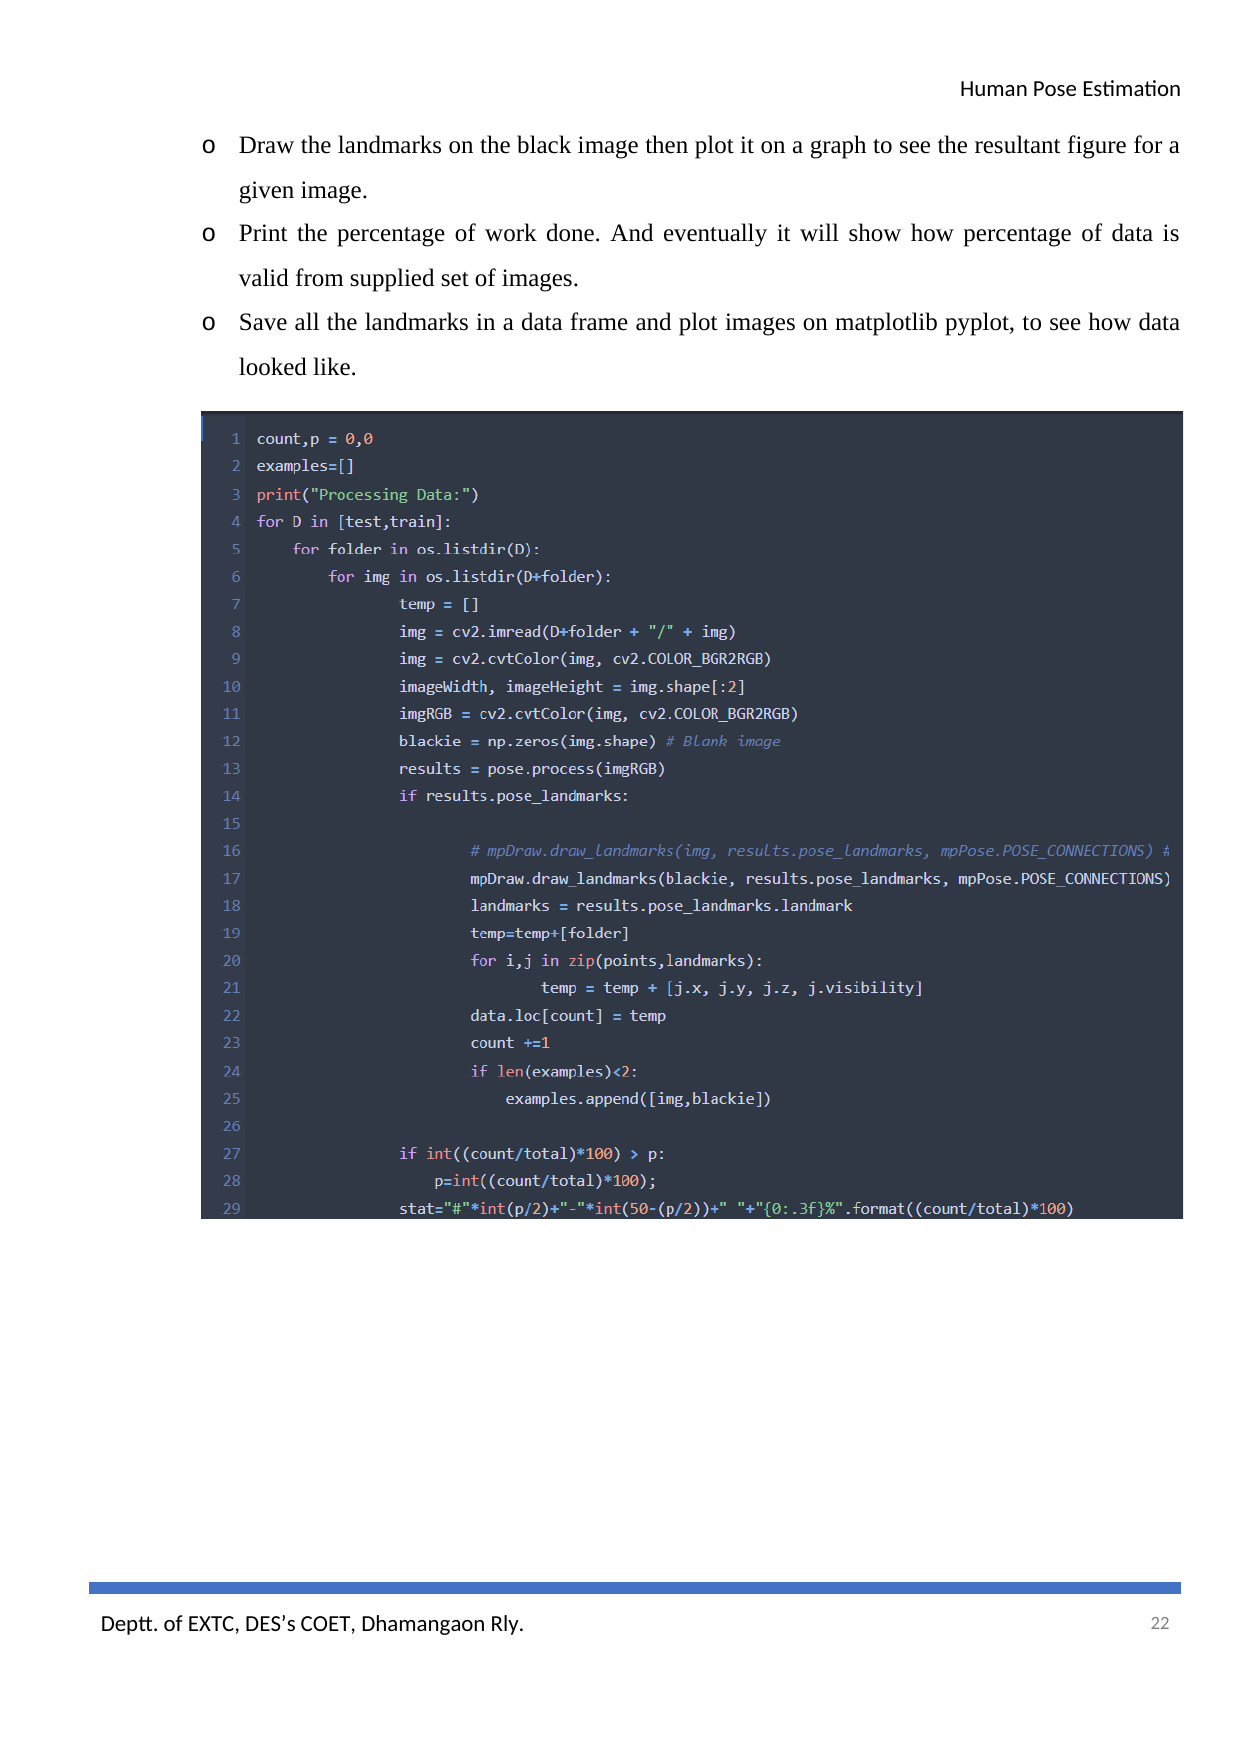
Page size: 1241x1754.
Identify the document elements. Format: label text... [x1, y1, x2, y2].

list Save all the landmarks in a data frame and plot images on matplotlib pyplot, to see how data looked like. [201, 307, 1181, 381]
list Draw the landmarks on the black image then plot it on a graph to see the resultant figure for a given image. [201, 130, 1181, 204]
picture [201, 411, 1184, 1219]
list Print the percentage of work done. And eventually it will show how percentage of data is valid from supplied set of images. [201, 218, 1181, 292]
